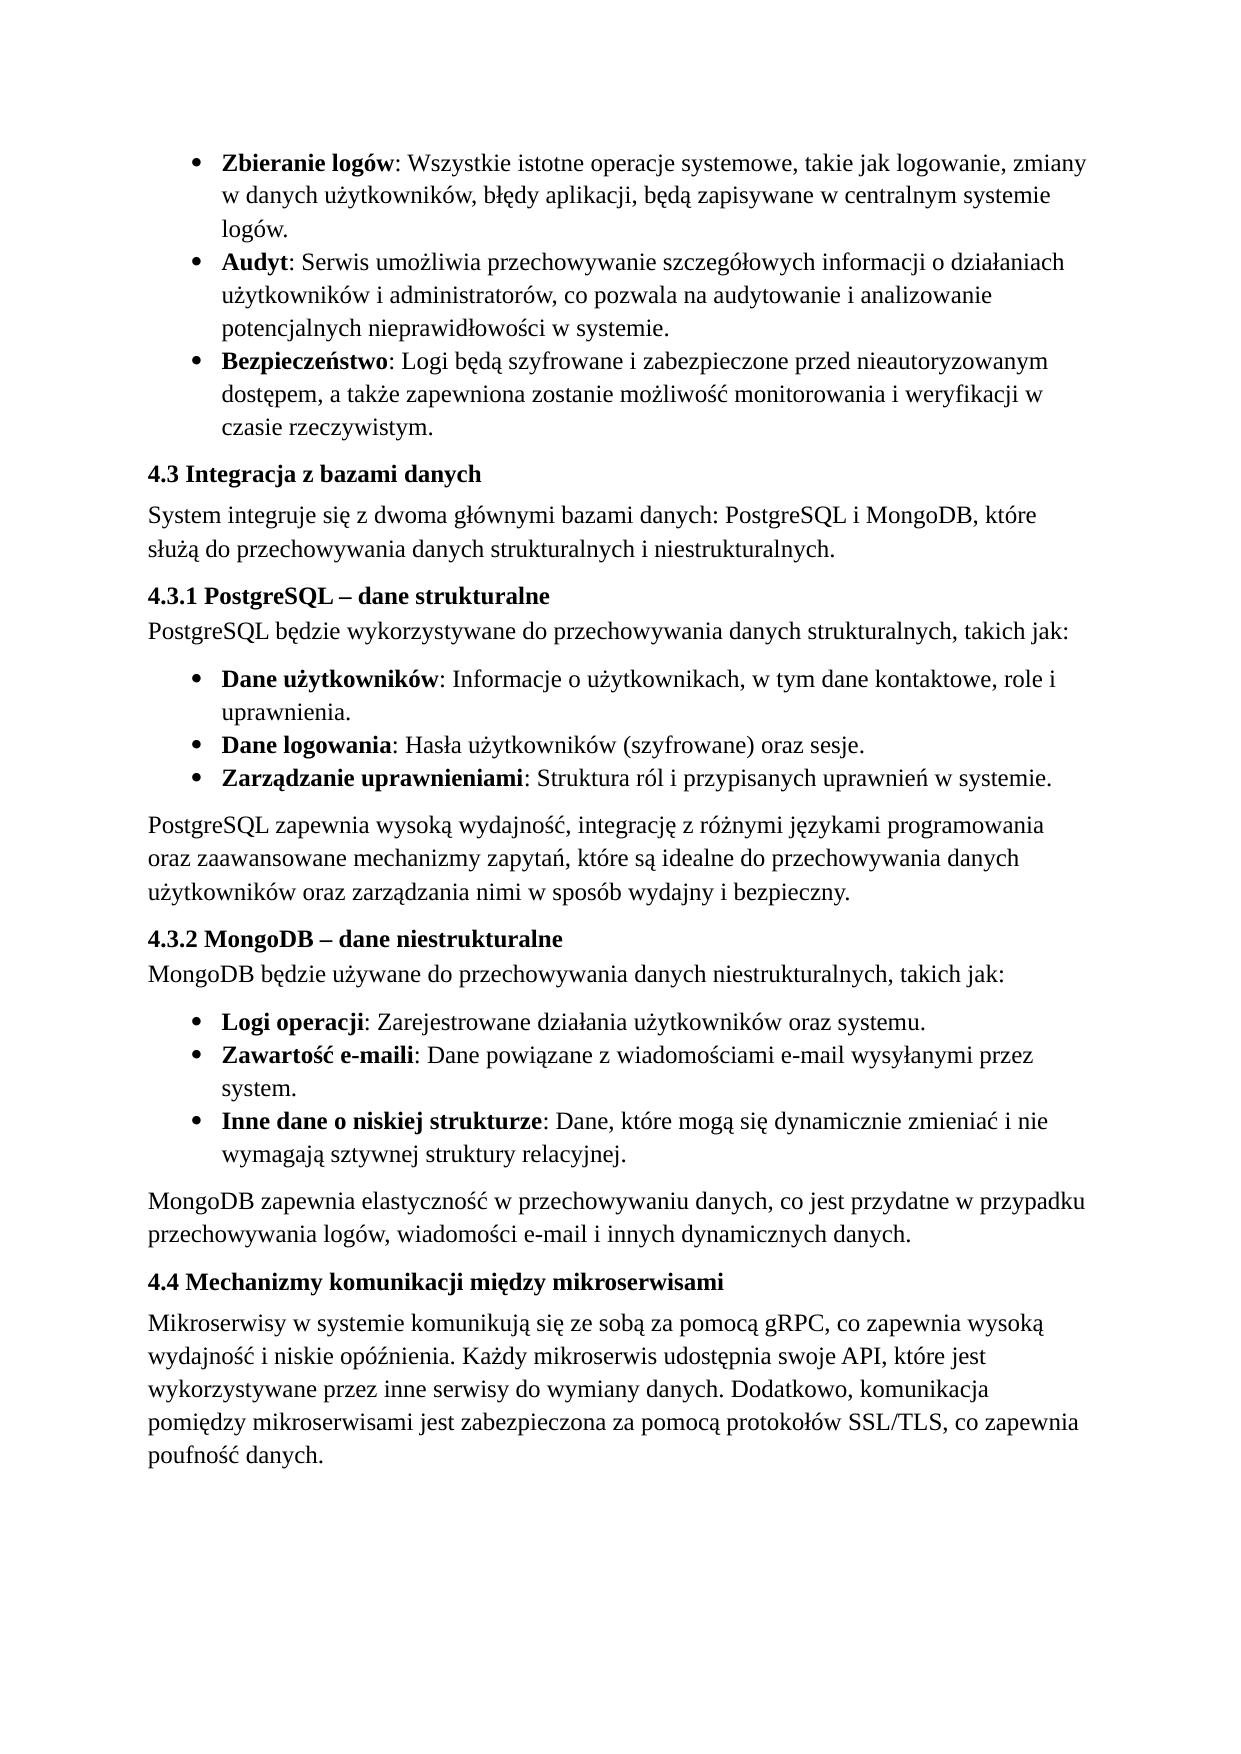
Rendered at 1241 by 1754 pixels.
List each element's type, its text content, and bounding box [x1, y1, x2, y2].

list Dane logowania: Hasła użytkowników (szyfrowane) oraz sesje. [192, 730, 1093, 759]
subtitle 4.3.2 MongoDB – dane niestrukturalne [148, 924, 1093, 953]
list Dane użytkowników: Informacje o użytkownikach, w tym dane kontaktowe, role i uprawnienia. [192, 664, 1093, 726]
list Zarządzanie uprawnieniami: Struktura ról i przypisanych uprawnień w systemie. [192, 763, 1093, 792]
text Mikroserwisy w systemie komunikują się ze sobą za pomocą gRPC, co zapewnia wysoką wydajność i niskie opóźnienia. Każdy mikroserwis udostępnia swoje API, które jest wykorzystywane przez inne serwisy do wymiany danych. Dodatkowo, komunikacja pomiędzy mikroserwisami jest zabezpieczona za pomocą protokołów SSL/TLS, co zapewnia poufność danych. [148, 1308, 1093, 1469]
text System integruje się z dwoma głównymi bazami danych: PostgreSQL i MongoDB, które służą do przechowywania danych strukturalnych i niestrukturalnych. [148, 501, 1093, 562]
text PostgreSQL będzie wykorzystywane do przechowywania danych strukturalnych, takich jak: [148, 616, 1093, 645]
list Zbieranie logów: Wszystkie istotne operacje systemowe, takie jak logowanie, zmiany w danych użytkowników, błędy aplikacji, będą zapisywane w centralnym systemie logów. [192, 148, 1093, 242]
list Logi operacji: Zarejestrowane działania użytkowników oraz systemu. [192, 1007, 1093, 1036]
subtitle 4.3 Integracja z bazami danych [148, 459, 1093, 488]
list Inne dane o niskiej strukturze: Dane, które mogą się dynamicznie zmieniać i nie wymagają sztywnej struktury relacyjnej. [192, 1106, 1093, 1168]
subtitle 4.3.1 PostgreSQL – dane strukturalne [148, 581, 1093, 610]
text MongoDB zapewnia elastyczność w przechowywaniu danych, co jest przydatne w przypadku przechowywania logów, wiadomości e-mail i innych dynamicznych danych. [148, 1186, 1093, 1248]
list Audyt: Serwis umożliwia przechowywanie szczegółowych informacji o działaniach użytkowników i administratorów, co pozwala na audytowanie i analizowanie potencjalnych nieprawidłowości w systemie. [192, 247, 1093, 341]
list Zawartość e-maili: Dane powiązane z wiadomościami e-mail wysyłanymi przez system. [192, 1040, 1093, 1102]
text PostgreSQL zapewnia wysoką wydajność, integrację z różnymi językami programowania oraz zaawansowane mechanizmy zapytań, które są idealne do przechowywania danych użytkowników oraz zarządzania nimi w sposób wydajny i bezpieczny. [148, 811, 1093, 905]
text MongoDB będzie używane do przechowywania danych niestrukturalnych, takich jak: [148, 959, 1093, 988]
subtitle 4.4 Mechanizmy komunikacji między mikroserwisami [148, 1267, 1093, 1296]
list Bezpieczeństwo: Logi będą szyfrowane i zabezpieczone przed nieautoryzowanym dostępem, a także zapewniona zostanie możliwość monitorowania i weryfikacji w czasie rzeczywistym. [192, 346, 1093, 441]
